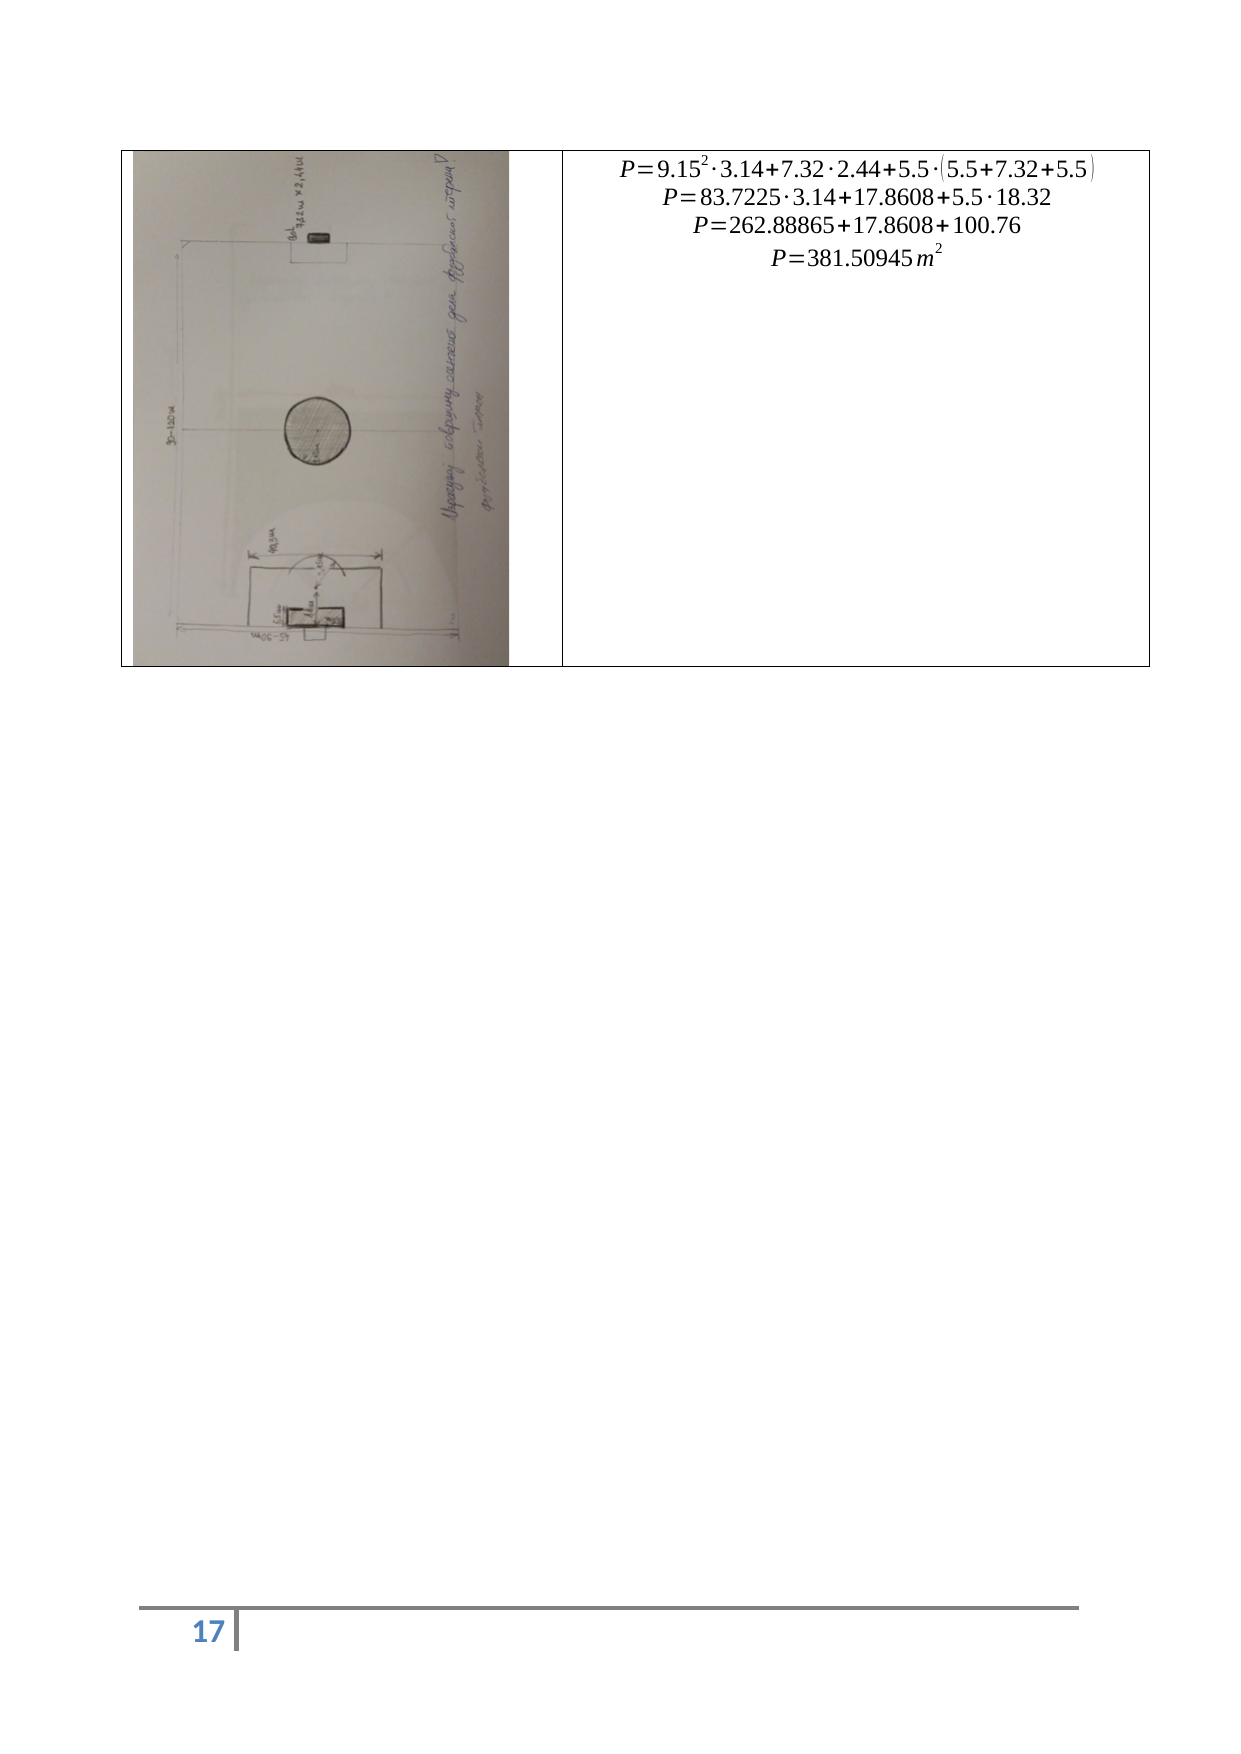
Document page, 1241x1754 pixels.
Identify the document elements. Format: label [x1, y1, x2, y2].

table_cell [563, 151, 1149, 666]
table_cell [122, 151, 133, 666]
picture [133, 151, 510, 666]
table_cell [510, 151, 562, 666]
